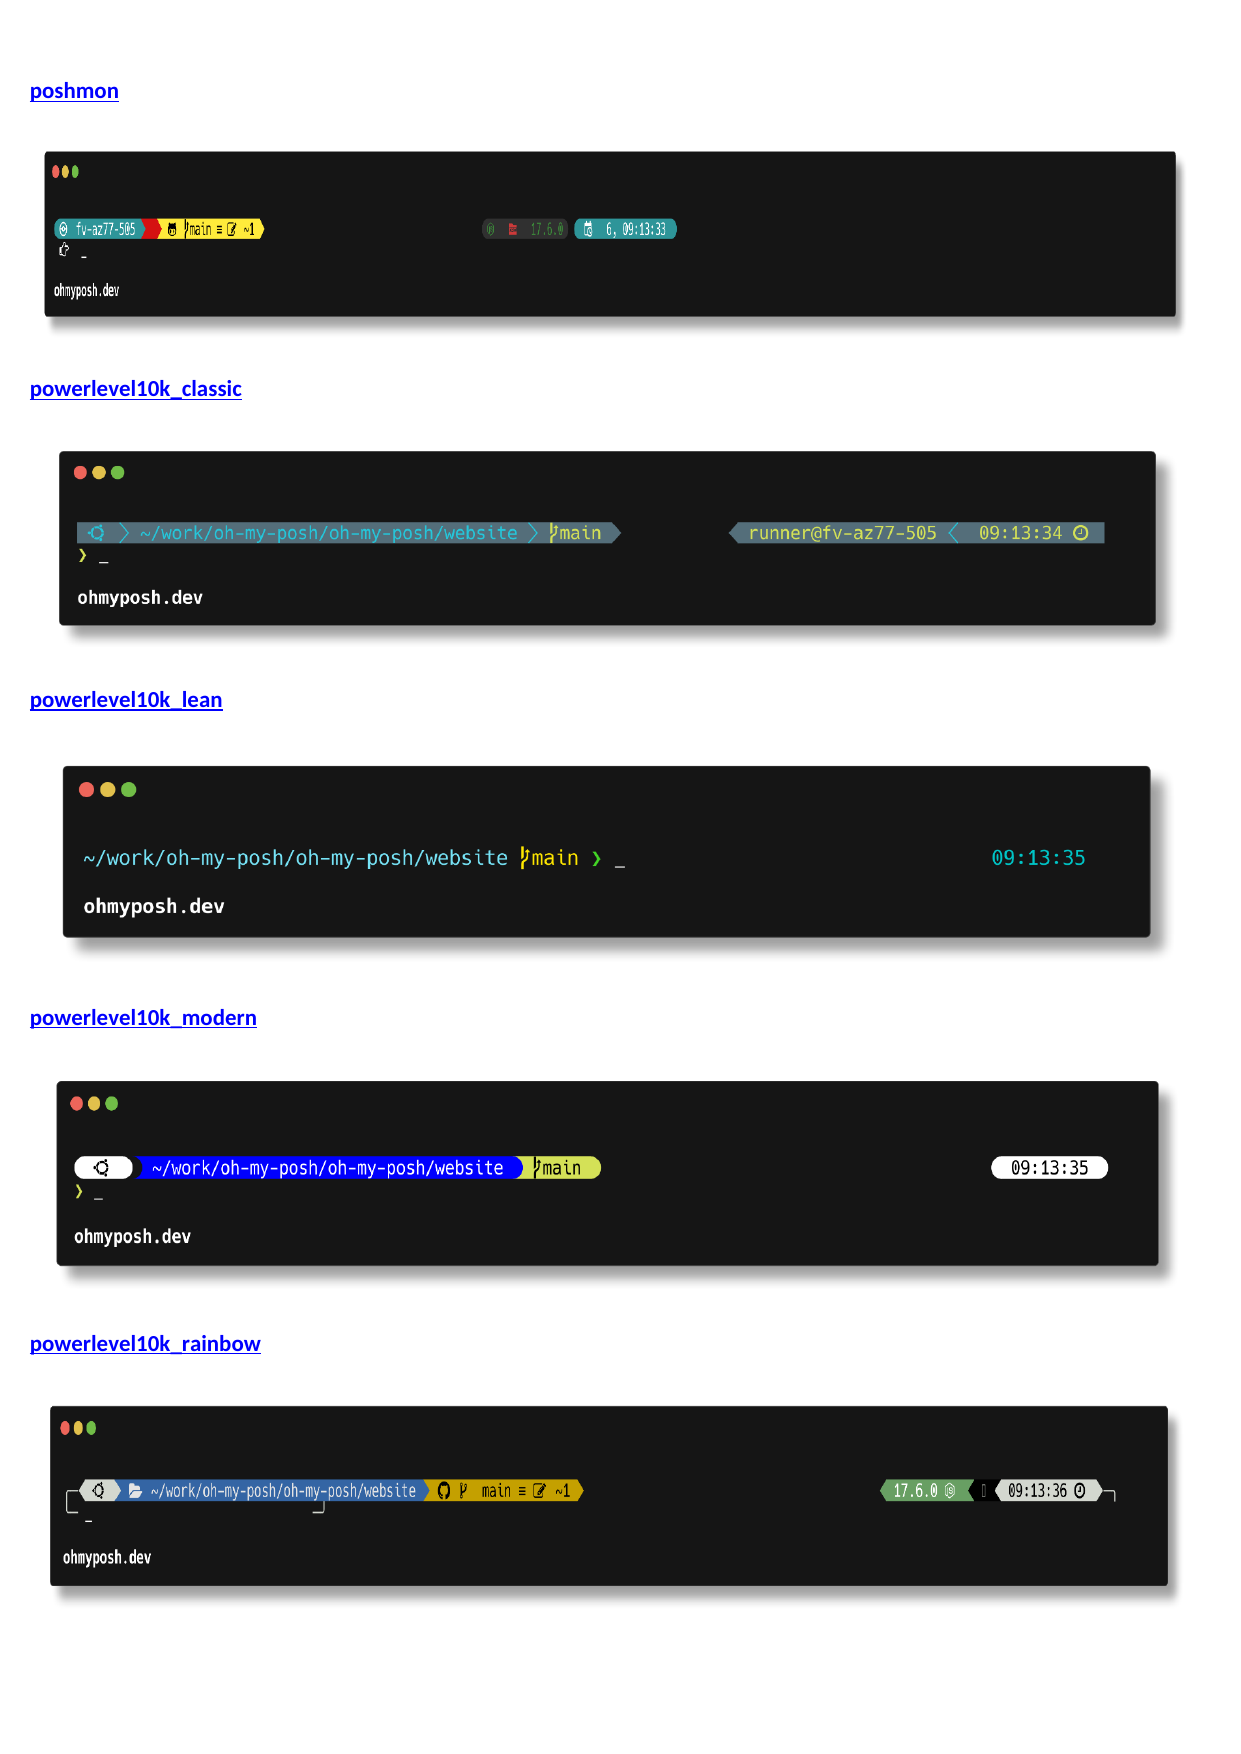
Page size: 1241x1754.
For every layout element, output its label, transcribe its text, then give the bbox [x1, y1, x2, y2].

picture [29, 421, 1197, 667]
picture [29, 123, 1197, 356]
text poshmon​ [29, 76, 1196, 104]
picture [29, 732, 1197, 984]
picture [29, 1375, 1197, 1629]
text powerlevel10k_modern​ [29, 1003, 1196, 1031]
text powerlevel10k_lean​ [29, 685, 1196, 713]
picture [29, 1049, 1197, 1310]
text powerlevel10k_rainbow​ [29, 1329, 1196, 1357]
text powerlevel10k_classic​ [29, 374, 1196, 402]
